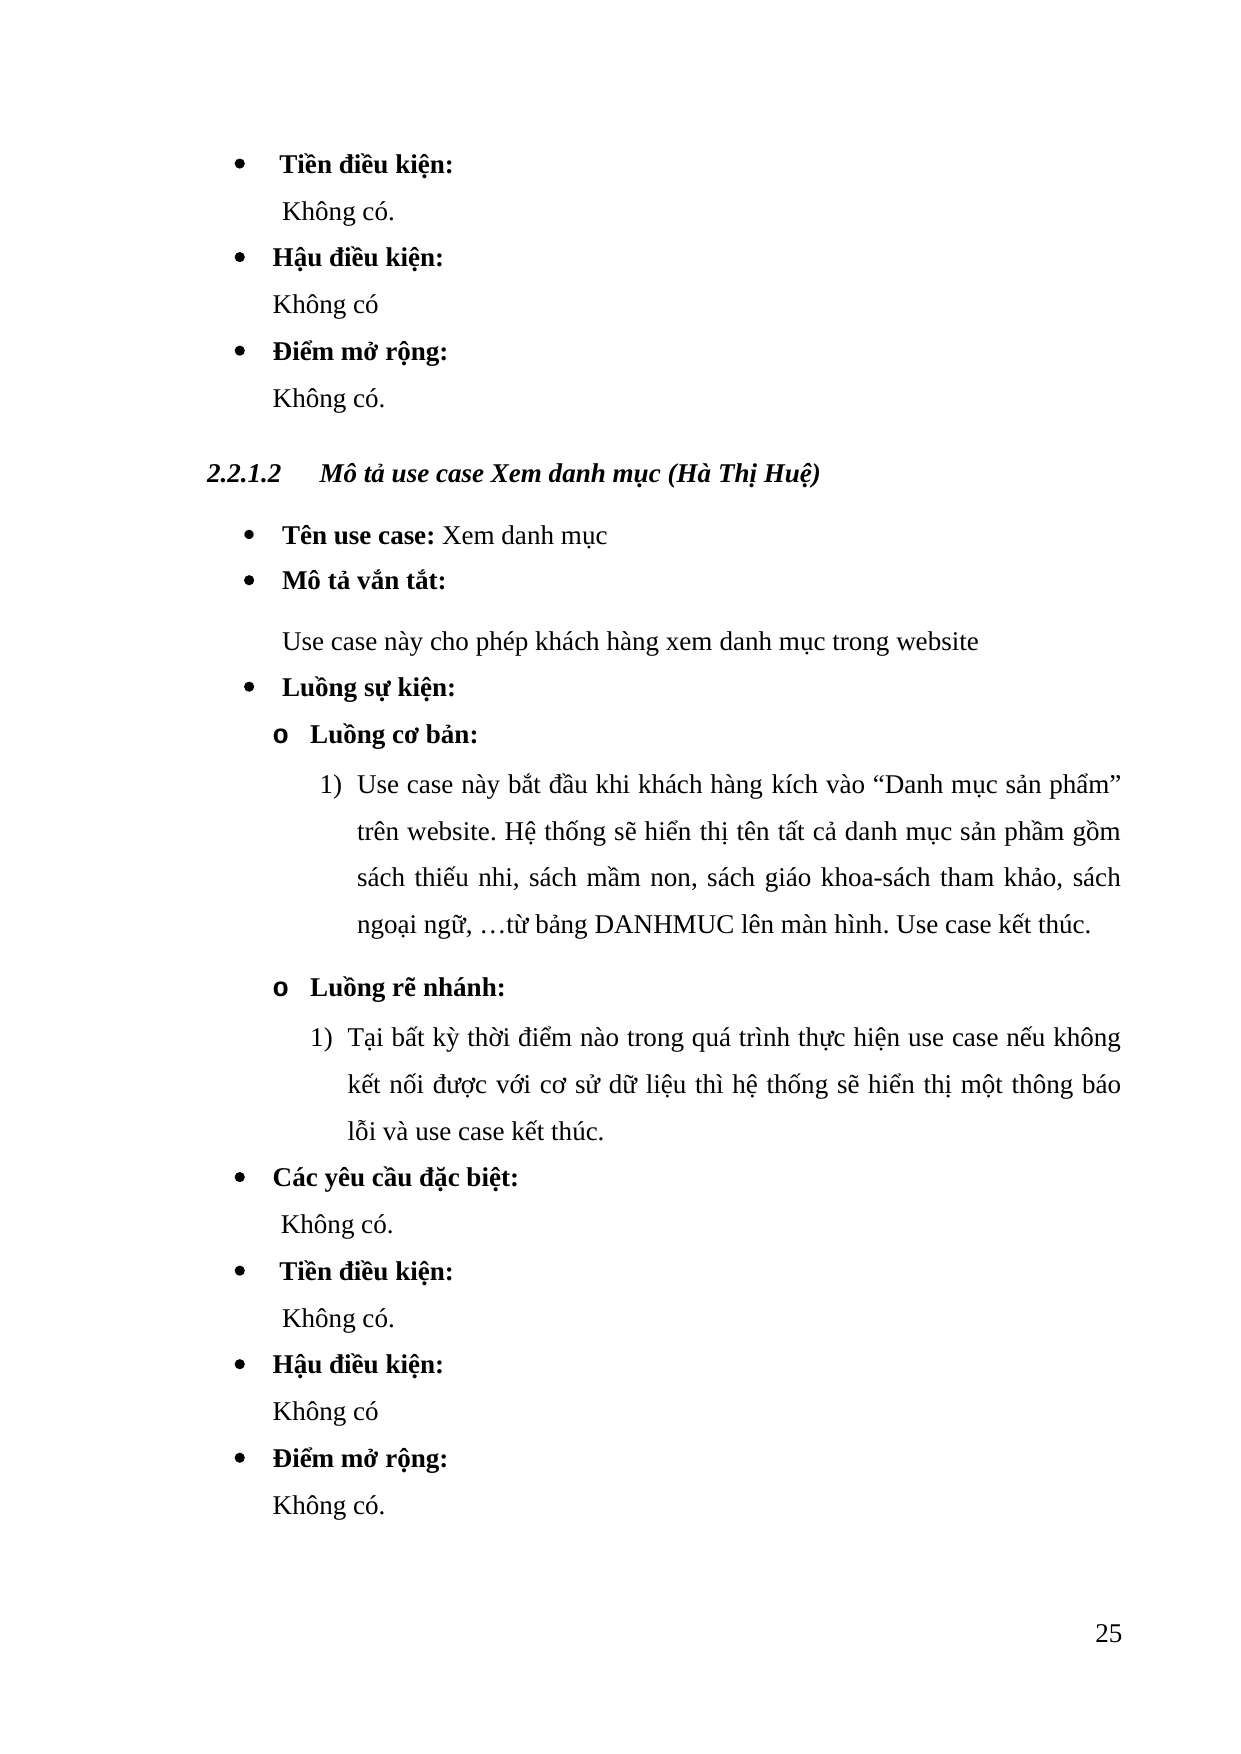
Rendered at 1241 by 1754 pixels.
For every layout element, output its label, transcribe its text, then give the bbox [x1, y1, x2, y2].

list Không có [272, 288, 1122, 319]
list Use case này bắt đầu khi khách hàng kích vào “Danh mục sản phẩm” trên website. Hệ thống sẽ hiển thị tên tất cả danh mục sản phầm gồm sách thiếu nhi, sách mầm non, sách giáo khoa-sách tham khảo, sách ngoại ngữ, …từ bảng DANHMUC lên màn hình. Use case kết thúc. [319, 768, 1122, 939]
list Hậu điều kiện: [235, 1348, 1122, 1380]
list Tại bất kỳ thời điểm nào trong quá trình thực hiện use case nếu không kết nối được với cơ sử dữ liệu thì hệ thống sẽ hiển thị một thông báo lỗi và use case kết thúc. [310, 1021, 1122, 1146]
list Luồng rẽ nhánh: [272, 971, 1122, 1005]
list Luồng sự kiện: [244, 671, 1122, 702]
list Điểm mở rộng: [235, 335, 1122, 366]
list Các yêu cầu đặc biệt: [235, 1161, 1122, 1193]
subtitle Mô tả use case Xem danh mục (Hà Thị Huệ) [207, 457, 1122, 489]
list Hậu điều kiện: [235, 241, 1122, 272]
text Không có. [282, 1302, 1122, 1333]
list Tiền điều kiện: [235, 148, 1122, 179]
list Không có [272, 1395, 1122, 1426]
list Mô tả vắn tắt: [244, 564, 1122, 596]
list Không có. [272, 1489, 1122, 1520]
list Tiền điều kiện: [235, 1255, 1122, 1286]
list Tên use case: Xem danh mục [244, 519, 1122, 550]
list Use case này cho phép khách hàng xem danh mục trong website [282, 626, 1122, 657]
list Không có. [281, 1208, 1122, 1239]
text Không có. [282, 194, 1122, 226]
list Luồng cơ bản: [272, 718, 1122, 751]
list Điểm mở rộng: [235, 1442, 1122, 1473]
list Không có. [272, 382, 1122, 413]
